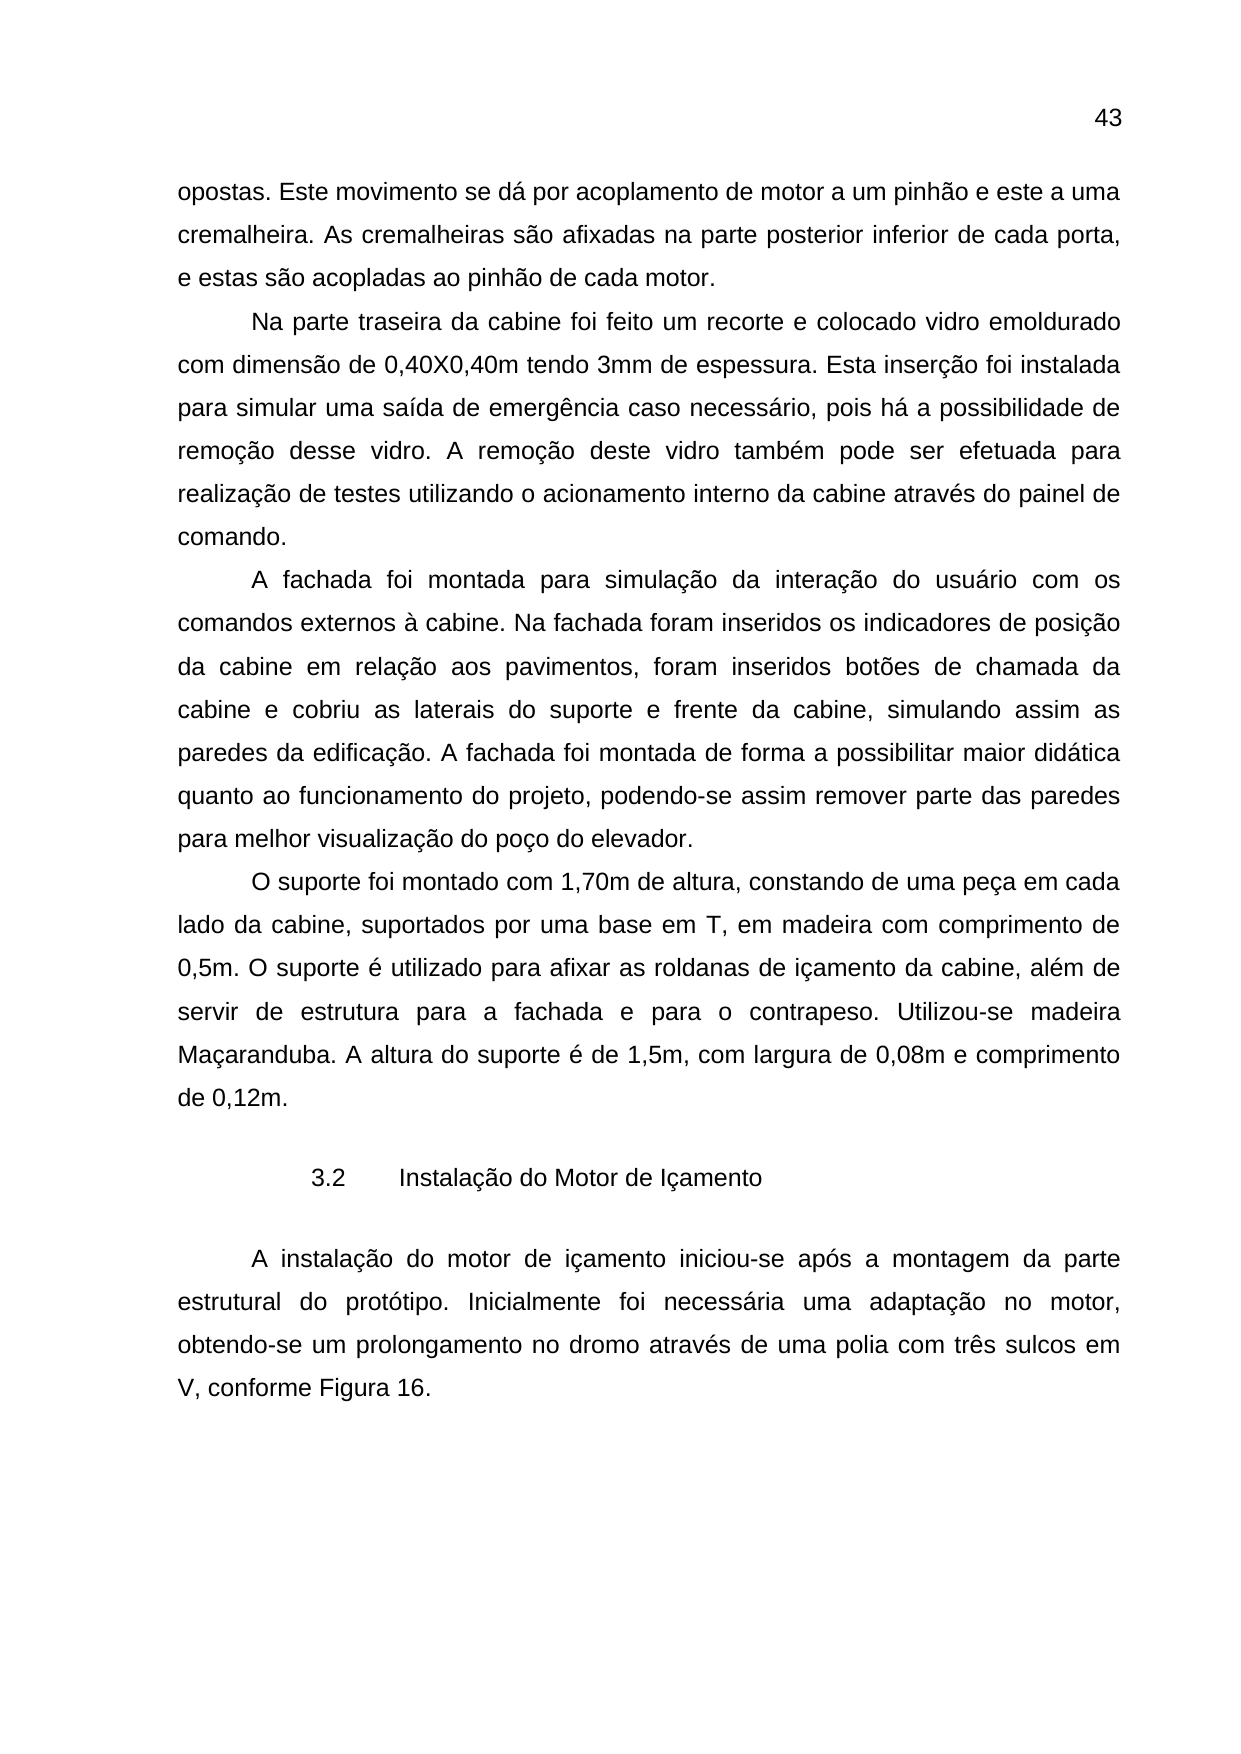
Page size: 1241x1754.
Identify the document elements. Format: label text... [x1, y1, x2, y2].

text Na parte traseira da cabine foi feito um recorte e colocado vidro emoldurado com dimensão de 0,40X0,40m tendo 3mm de espessura. Esta inserção foi instalada para simular uma saída de emergência caso necessário, pois há a possibilidade de remoção desse vidro. A remoção deste vidro também pode ser efetuada para realização de testes utilizando o acionamento interno da cabine através do painel de comando. [177, 307, 1122, 551]
subtitle Instalação do Motor de Içamento [237, 1163, 1122, 1192]
text A fachada foi montada para simulação da interação do usuário com os comandos externos à cabine. Na fachada foram inseridos os indicadores de posição da cabine em relação aos pavimentos, foram inseridos botões de chamada da cabine e cobriu as laterais do suporte e frente da cabine, simulando assim as paredes da edificação. A fachada foi montada de forma a possibilitar maior didática quanto ao funcionamento do projeto, podendo-se assim remover parte das paredes para melhor visualização do poço do elevador. [177, 565, 1122, 853]
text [177, 177, 1122, 292]
text O suporte foi montado com 1,70m de altura, constando de uma peça em cada lado da cabine, suportados por uma base em T, em madeira com comprimento de 0,5m. O suporte é utilizado para afixar as roldanas de içamento da cabine, além de servir de estrutura para a fachada e para o contrapeso. Utilizou-se madeira Maçaranduba. A altura do suporte é de 1,5m, com largura de 0,08m e comprimento de 0,12m. [177, 867, 1122, 1112]
text A instalação do motor de içamento iniciou-se após a montagem da parte estrutural do protótipo. Inicialmente foi necessária uma adaptação no motor, obtendo-se um prolongamento no dromo através de uma polia com três sulcos em V, conforme Figura 16. [177, 1244, 1122, 1402]
